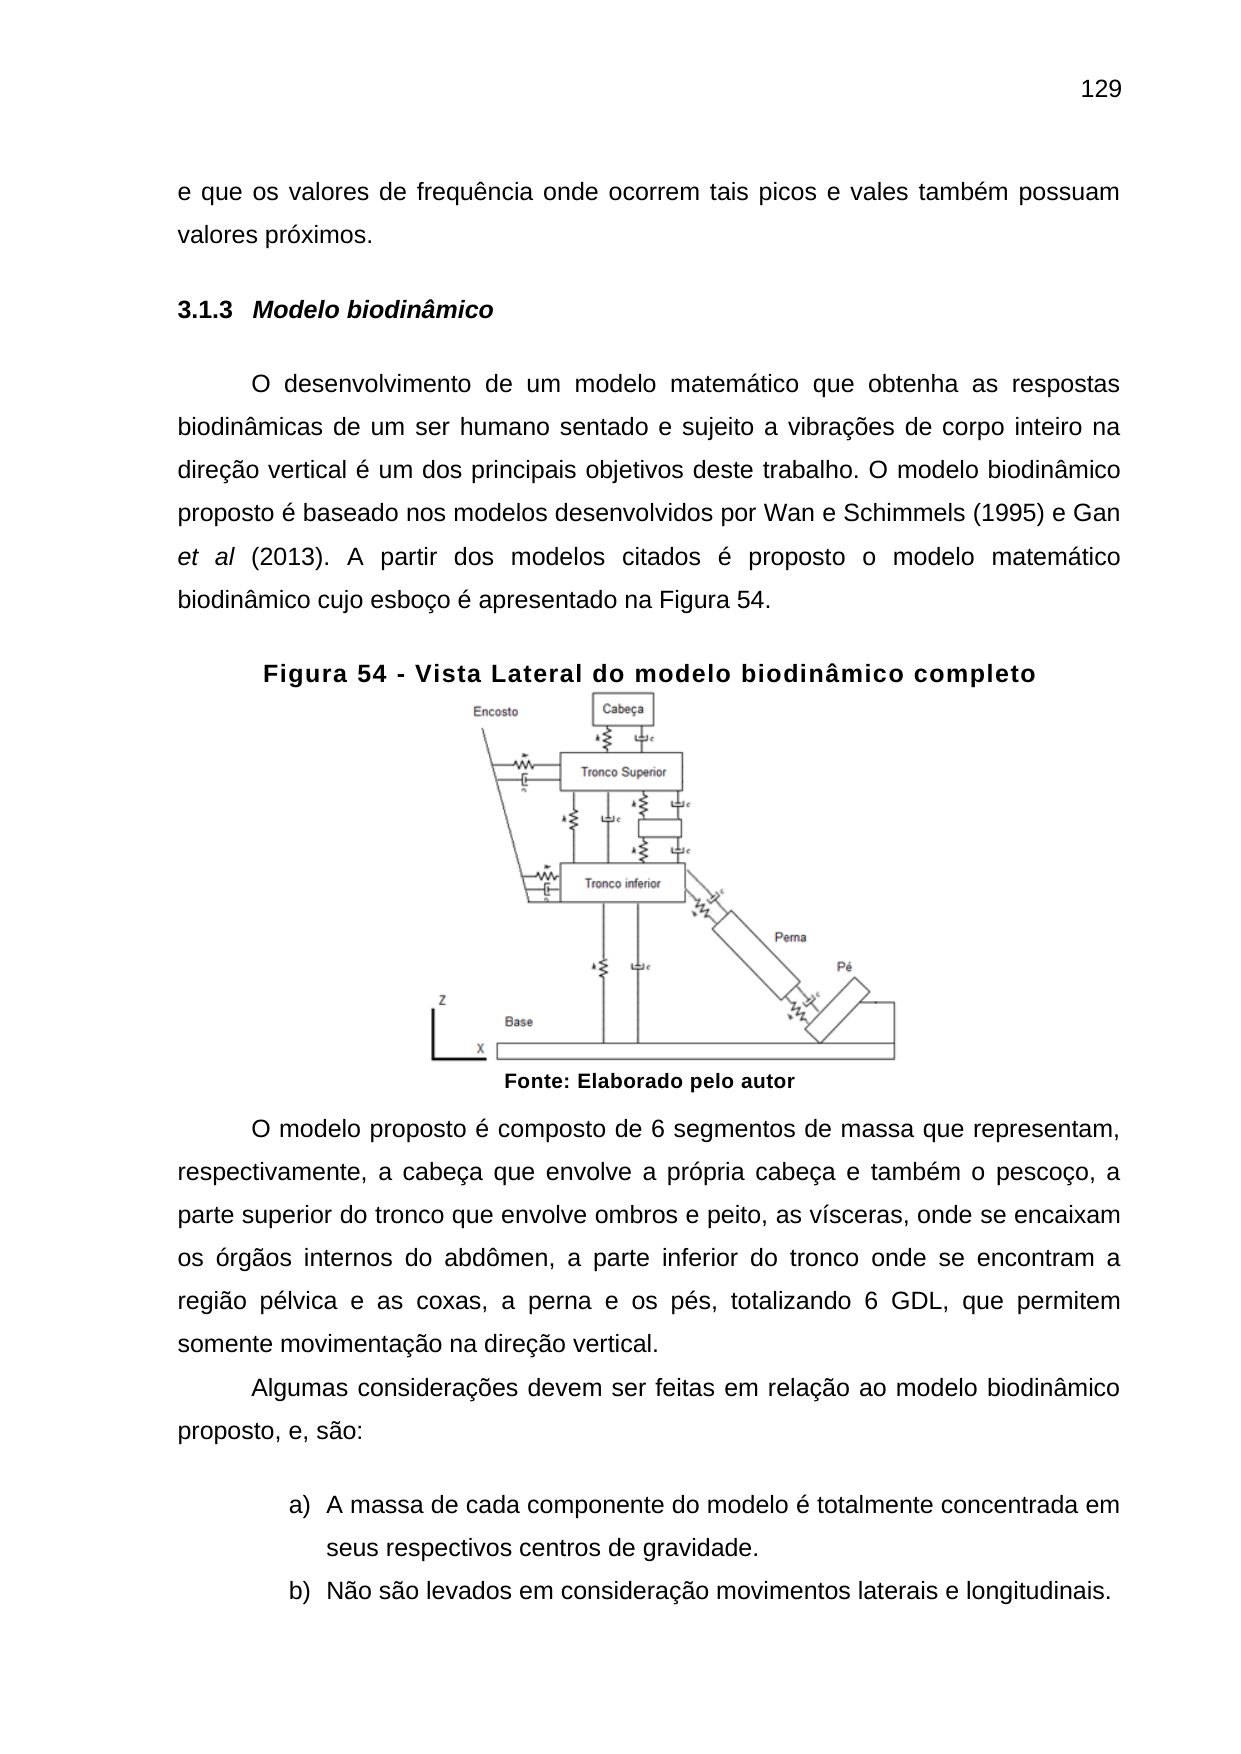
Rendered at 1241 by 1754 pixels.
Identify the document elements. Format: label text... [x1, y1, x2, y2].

text Algumas considerações devem ser feitas em relação ao modelo biodinâmico proposto, e, são: [177, 1373, 1122, 1444]
list A massa de cada componente do modelo é totalmente concentrada em seus respectivos centros de gravidade. [288, 1490, 1122, 1562]
text O desenvolvimento de um modelo matemático que obtenha as respostas biodinâmicas de um ser humano sentado e sujeito a vibrações de corpo inteiro na direção vertical é um dos principais objetivos deste trabalho. O modelo biodinâmico proposto é baseado nos modelos desenvolvidos por Wan e Schimmels (1995) e Gan et al (2013). A partir dos modelos citados é proposto o modelo matemático biodinâmico cujo esboço é apresentado na Figura 54. [177, 369, 1122, 613]
subtitle Figura 54 - Vista Lateral do modelo biodinâmico completo [177, 659, 1122, 688]
subtitle Modelo biodinâmico [177, 295, 1122, 323]
text O modelo proposto é composto de 6 segmentos de massa que representam, respectivamente, a cabeça que envolve a própria cabeça e também o pescoço, a parte superior do tronco que envolve ombros e peito, as vísceras, onde se encaixam os órgãos internos do abdômen, a parte inferior do tronco onde se encontram a região pélvica e as coxas, a perna e os pés, totalizando 6 GDL, que permitem somente movimentação na direção vertical. [177, 1114, 1122, 1358]
title Fonte: Elaborado pelo autor [177, 1069, 1122, 1093]
picture [394, 687, 905, 1069]
list Não são levados em consideração movimentos laterais e longitudinais. [288, 1576, 1122, 1605]
